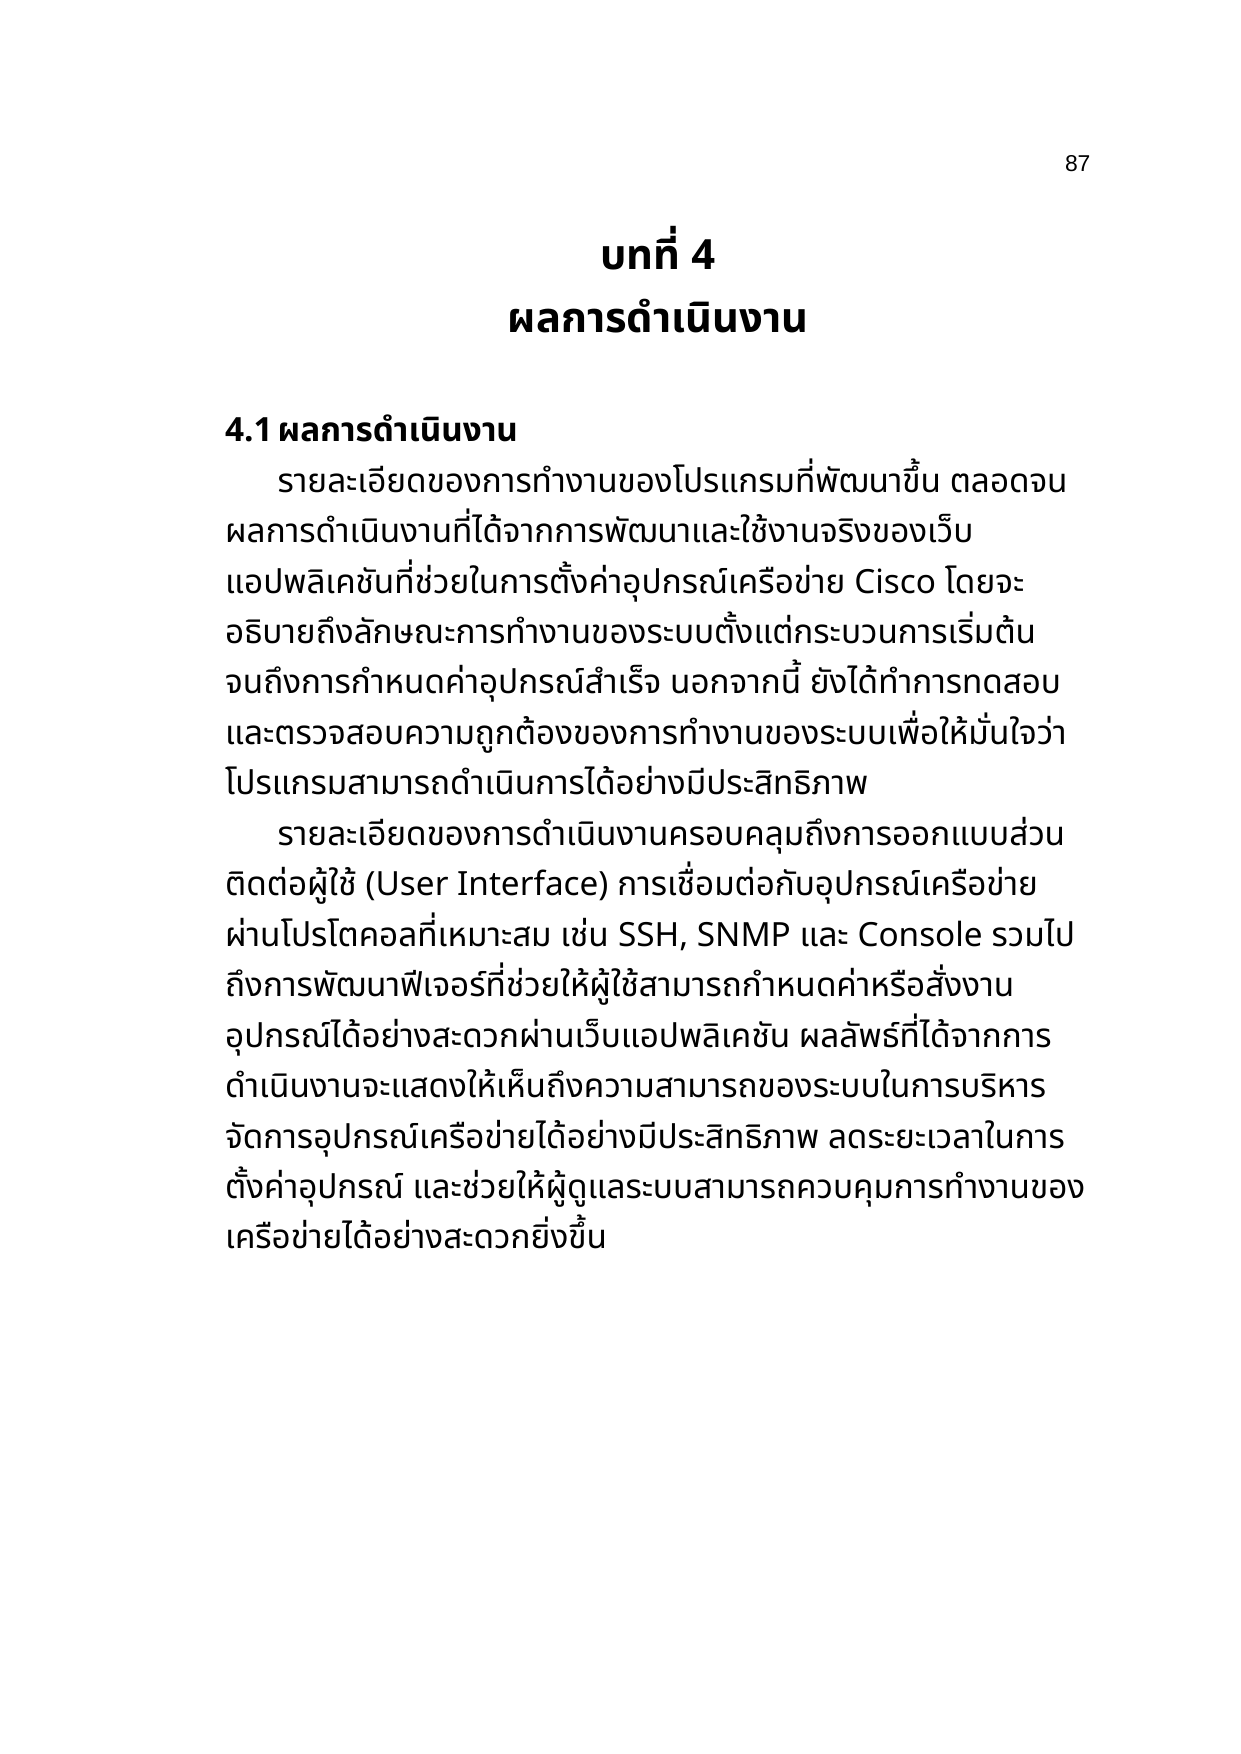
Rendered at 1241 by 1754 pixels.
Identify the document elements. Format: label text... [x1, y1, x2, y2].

text รายละเอียดของการทำงานของโปรแกรมที่พัฒนาขึ้น ตลอดจนผลการดำเนินงานที่ได้จากการพัฒนาและใช้งานจริงของเว็บแอปพลิเคชันที่ช่วยในการตั้งค่าอุปกรณ์เครือข่าย Cisco โดยจะอธิบายถึงลักษณะการทำงานของระบบตั้งแต่กระบวนการเริ่มต้นจนถึงการกำหนดค่าอุปกรณ์สำเร็จ นอกจากนี้ ยังได้ทำการทดสอบและตรวจสอบความถูกต้องของการทำงานของระบบเพื่อให้มั่นใจว่าโปรแกรมสามารถดำเนินการได้อย่างมีประสิทธิภาพ [225, 457, 1090, 810]
text ผลการดำเนินงาน [225, 288, 1090, 351]
text รายละเอียดของการดำเนินงานครอบคลุมถึงการออกแบบส่วนติดต่อผู้ใช้ (User Interface) การเชื่อมต่อกับอุปกรณ์เครือข่ายผ่านโปรโตคอลที่เหมาะสม เช่น SSH, SNMP และ Console รวมไปถึงการพัฒนาฟีเจอร์ที่ช่วยให้ผู้ใช้สามารถกำหนดค่าหรือสั่งงานอุปกรณ์ได้อย่างสะดวกผ่านเว็บแอปพลิเคชัน ผลลัพธ์ที่ได้จากการดำเนินงานจะแสดงให้เห็นถึงความสามารถของระบบในการบริหารจัดการอุปกรณ์เครือข่ายได้อย่างมีประสิทธิภาพ ลดระยะเวลาในการตั้งค่าอุปกรณ์ และช่วยให้ผู้ดูแลระบบสามารถควบคุมการทำงานของเครือข่ายได้อย่างสะดวกยิ่งขึ้น [225, 810, 1090, 1264]
subtitle ผลการดำเนินงาน [225, 406, 1090, 457]
